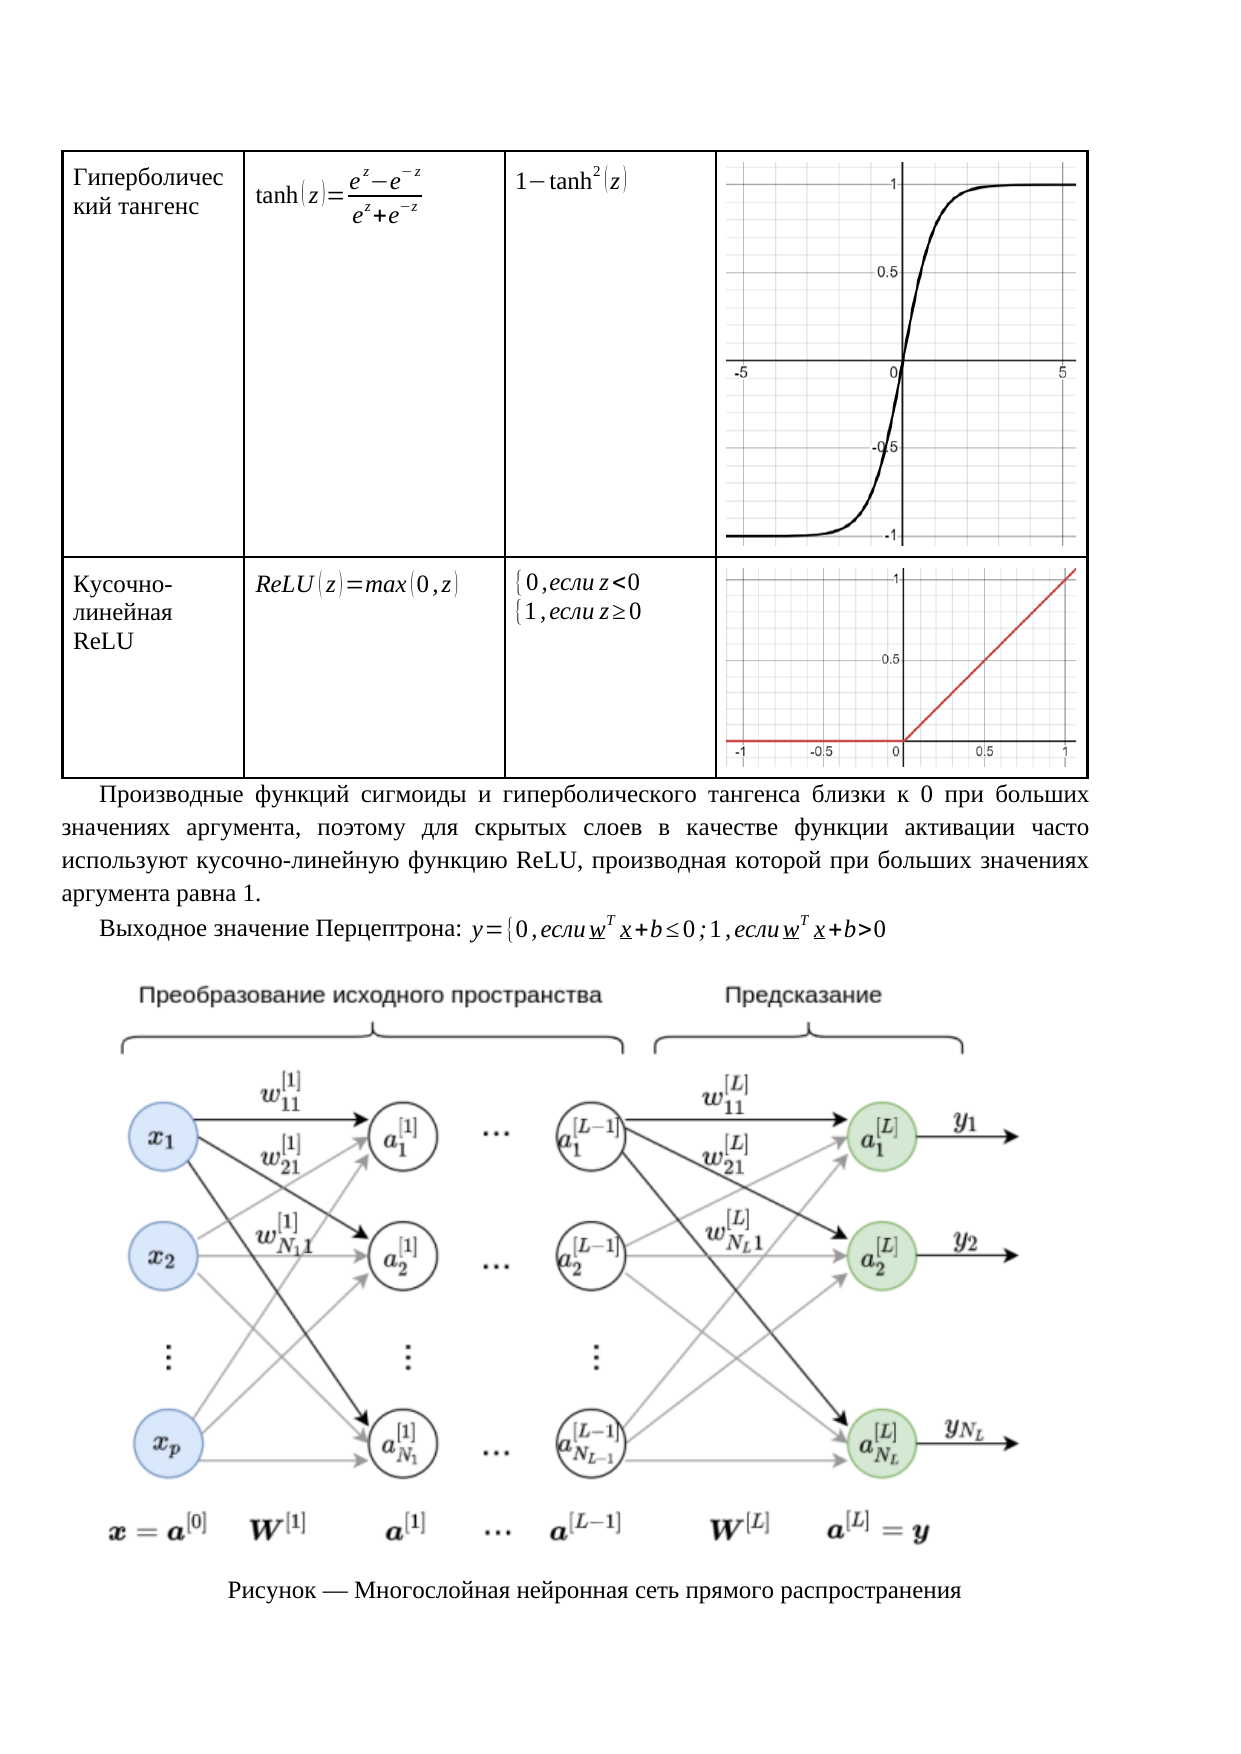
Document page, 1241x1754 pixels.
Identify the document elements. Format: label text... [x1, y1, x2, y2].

table_cell [506, 152, 715, 556]
table_cell [717, 152, 1086, 556]
table_cell Гиперболический тангенс [64, 152, 243, 556]
table_cell [245, 558, 504, 777]
table_cell [245, 152, 504, 556]
table_cell [717, 558, 1086, 777]
picture [726, 162, 1077, 546]
text Выходное значение Перцептрона: [61, 911, 1090, 944]
text Рисунок — Многослойная нейронная сеть прямого распространения [61, 1575, 1090, 1604]
table_cell Кусочно-линейная ReLU [64, 558, 243, 777]
text Производные функций сигмоиды и гиперболического тангенса близки к 0 при больших значениях аргумента, поэтому для скрытых слоев в качестве функции активации часто используют кусочно-линейную функцию ReLU, производная которой при больших значениях аргумента равна 1. [61, 779, 1090, 907]
picture [98, 948, 1040, 1571]
table_cell [506, 558, 715, 777]
picture [726, 568, 1077, 767]
